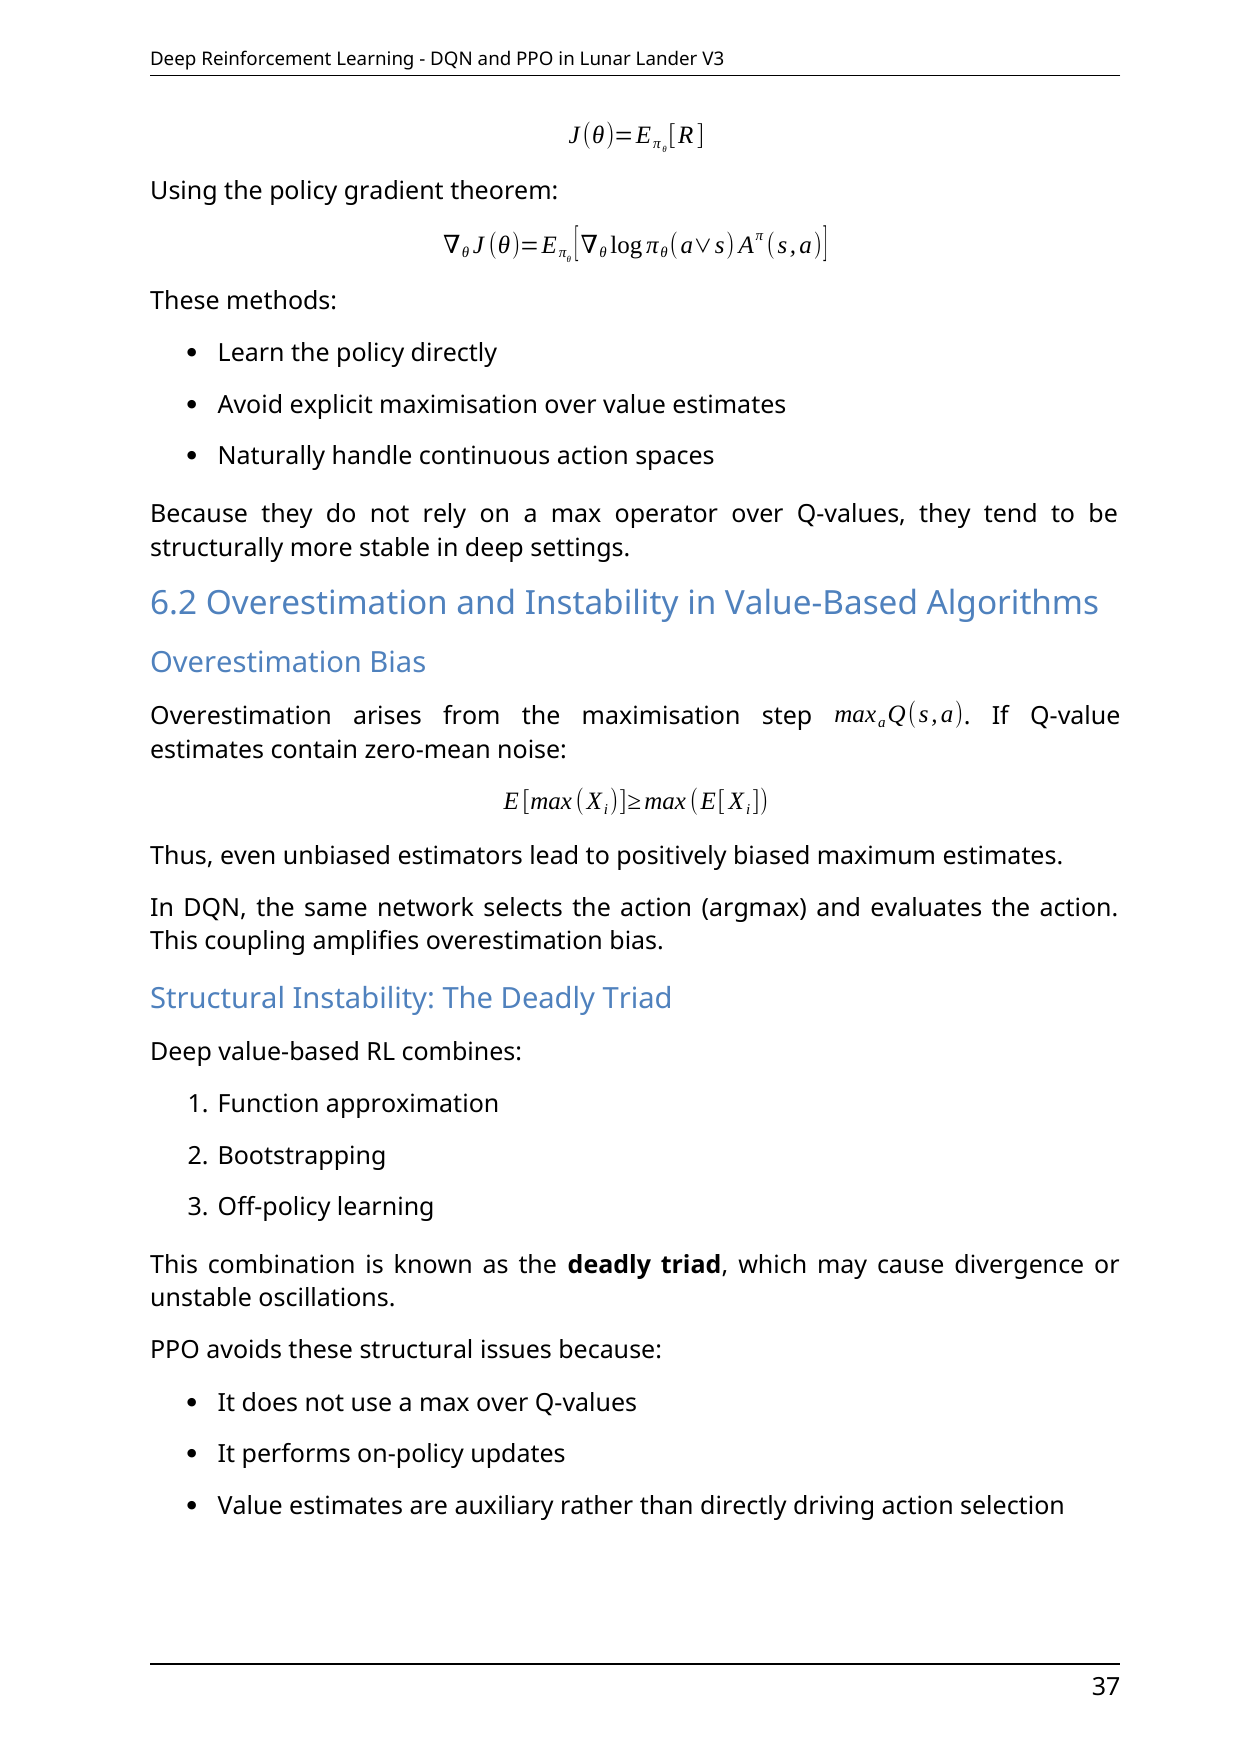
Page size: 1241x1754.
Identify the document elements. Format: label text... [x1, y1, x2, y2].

text This combination is known as the deadly triad, which may cause divergence or unstable oscillations. [150, 1247, 1120, 1313]
text Using the policy gradient theorem: [150, 173, 1120, 206]
list It does not use a max over Q-values [187, 1384, 1120, 1418]
list Bootstrapping [187, 1137, 1120, 1171]
list Value estimates are auxiliary rather than directly driving action selection [187, 1488, 1120, 1522]
text These methods: [150, 283, 1120, 316]
list Avoid explicit maximisation over value estimates [187, 386, 1120, 420]
text Because they do not rely on a max operator over Q-values, they tend to be structurally more stable in deep settings. [150, 496, 1120, 563]
list Function approximation [187, 1086, 1120, 1120]
text Deep value-based RL combines: [150, 1033, 1120, 1067]
text Thus, even unbiased estimators lead to positively biased maximum estimates. [150, 838, 1120, 871]
subtitle Structural Instability: The Deadly Triad [150, 981, 1120, 1015]
list Learn the policy directly [187, 335, 1120, 369]
text Overestimation arises from the maximisation step . If Q-value estimates contain zero-mean noise: [150, 698, 1120, 766]
text PPO avoids these structural issues because: [150, 1332, 1120, 1366]
list It performs on-policy updates [187, 1436, 1120, 1470]
subtitle Overestimation Bias [150, 646, 1120, 679]
list Off-policy learning [187, 1189, 1120, 1223]
subtitle 6.2 Overestimation and Instability in Value-Based Algorithms [150, 588, 1120, 621]
list Naturally handle continuous action spaces [187, 438, 1120, 472]
text In DQN, the same network selects the action (argmax) and evaluates the action. This coupling amplifies overestimation bias. [150, 890, 1120, 956]
